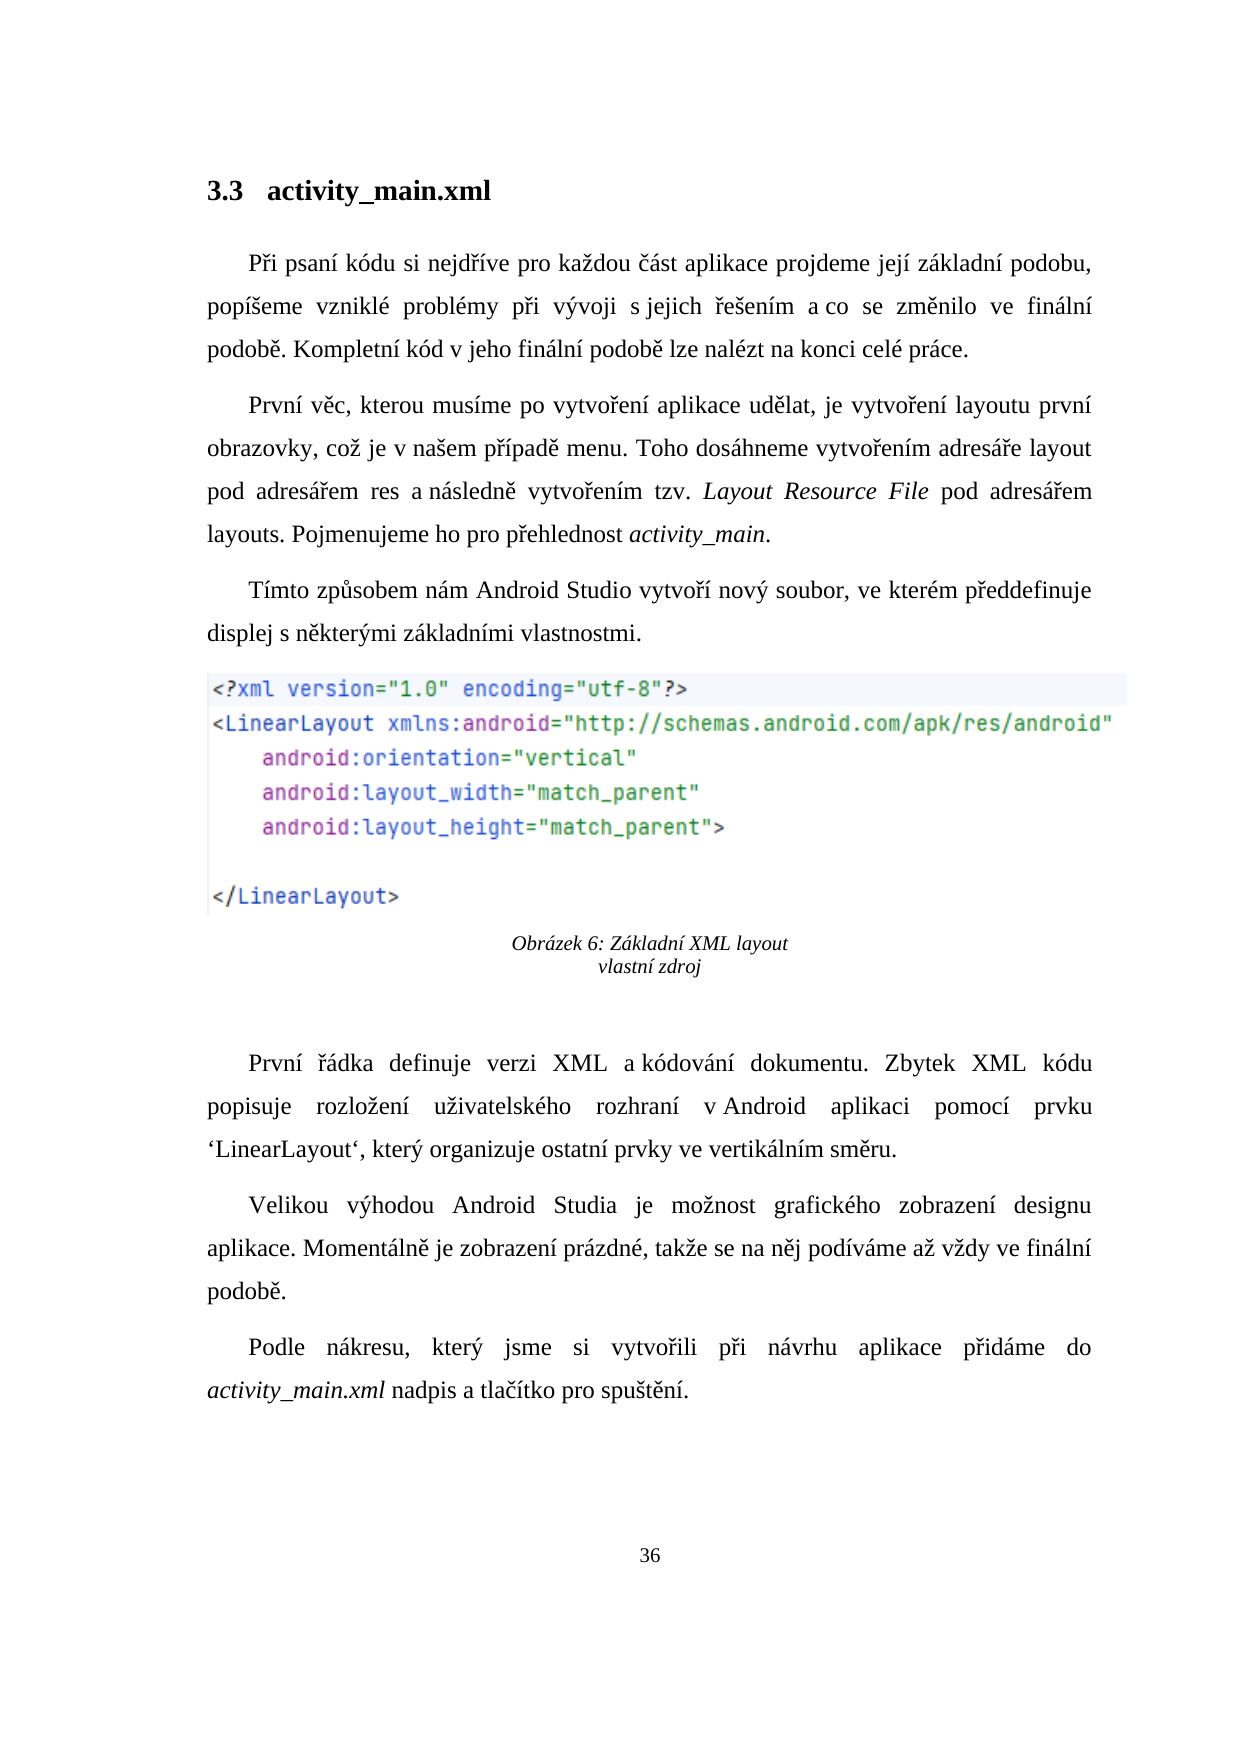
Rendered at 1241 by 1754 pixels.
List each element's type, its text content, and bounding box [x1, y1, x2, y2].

text Tímto způsobem nám Android Studio vytvoří nový soubor, ve kterém předdefinuje displej s některými základními vlastnostmi. [207, 575, 1092, 647]
text vlastní zdroj [207, 954, 1092, 978]
text Při psaní kódu si nejdříve pro každou část aplikace projdeme její základní podobu, popíšeme vzniklé problémy při vývoji s jejich řešením a co se změnilo ve finální podobě. Kompletní kód v jeho finální podobě lze nalézt na konci celé práce. [207, 248, 1092, 363]
subtitle activity_main.xml [207, 173, 1092, 206]
text První řádka definuje verzi XML a kódování dokumentu. Zbytek XML kódu popisuje rozložení uživatelského rozhraní v Android aplikaci pomocí prvku ‘LinearLayout‘, který organizuje ostatní prvky ve vertikálním směru. [207, 1048, 1092, 1163]
picture [206, 673, 1128, 915]
text Podle nákresu, který jsme si vytvořili při návrhu aplikace přidáme do activity_main.xml nadpis a tlačítko pro spuštění. [207, 1332, 1092, 1403]
text První věc, kterou musíme po vytvoření aplikace udělat, je vytvoření layoutu první obrazovky, což je v našem případě menu. Toho dosáhneme vytvořením adresáře layout pod adresářem res a následně vytvořením tzv. Layout Resource File pod adresářem layouts. Pojmenujeme ho pro přehlednost activity_main. [207, 390, 1092, 548]
text Velikou výhodou Android Studia je možnost grafického zobrazení designu aplikace. Momentálně je zobrazení prázdné, takže se na něj podíváme až vždy ve finální podobě. [207, 1190, 1092, 1305]
text Obrázek 6: Základní XML layout [207, 930, 1092, 954]
